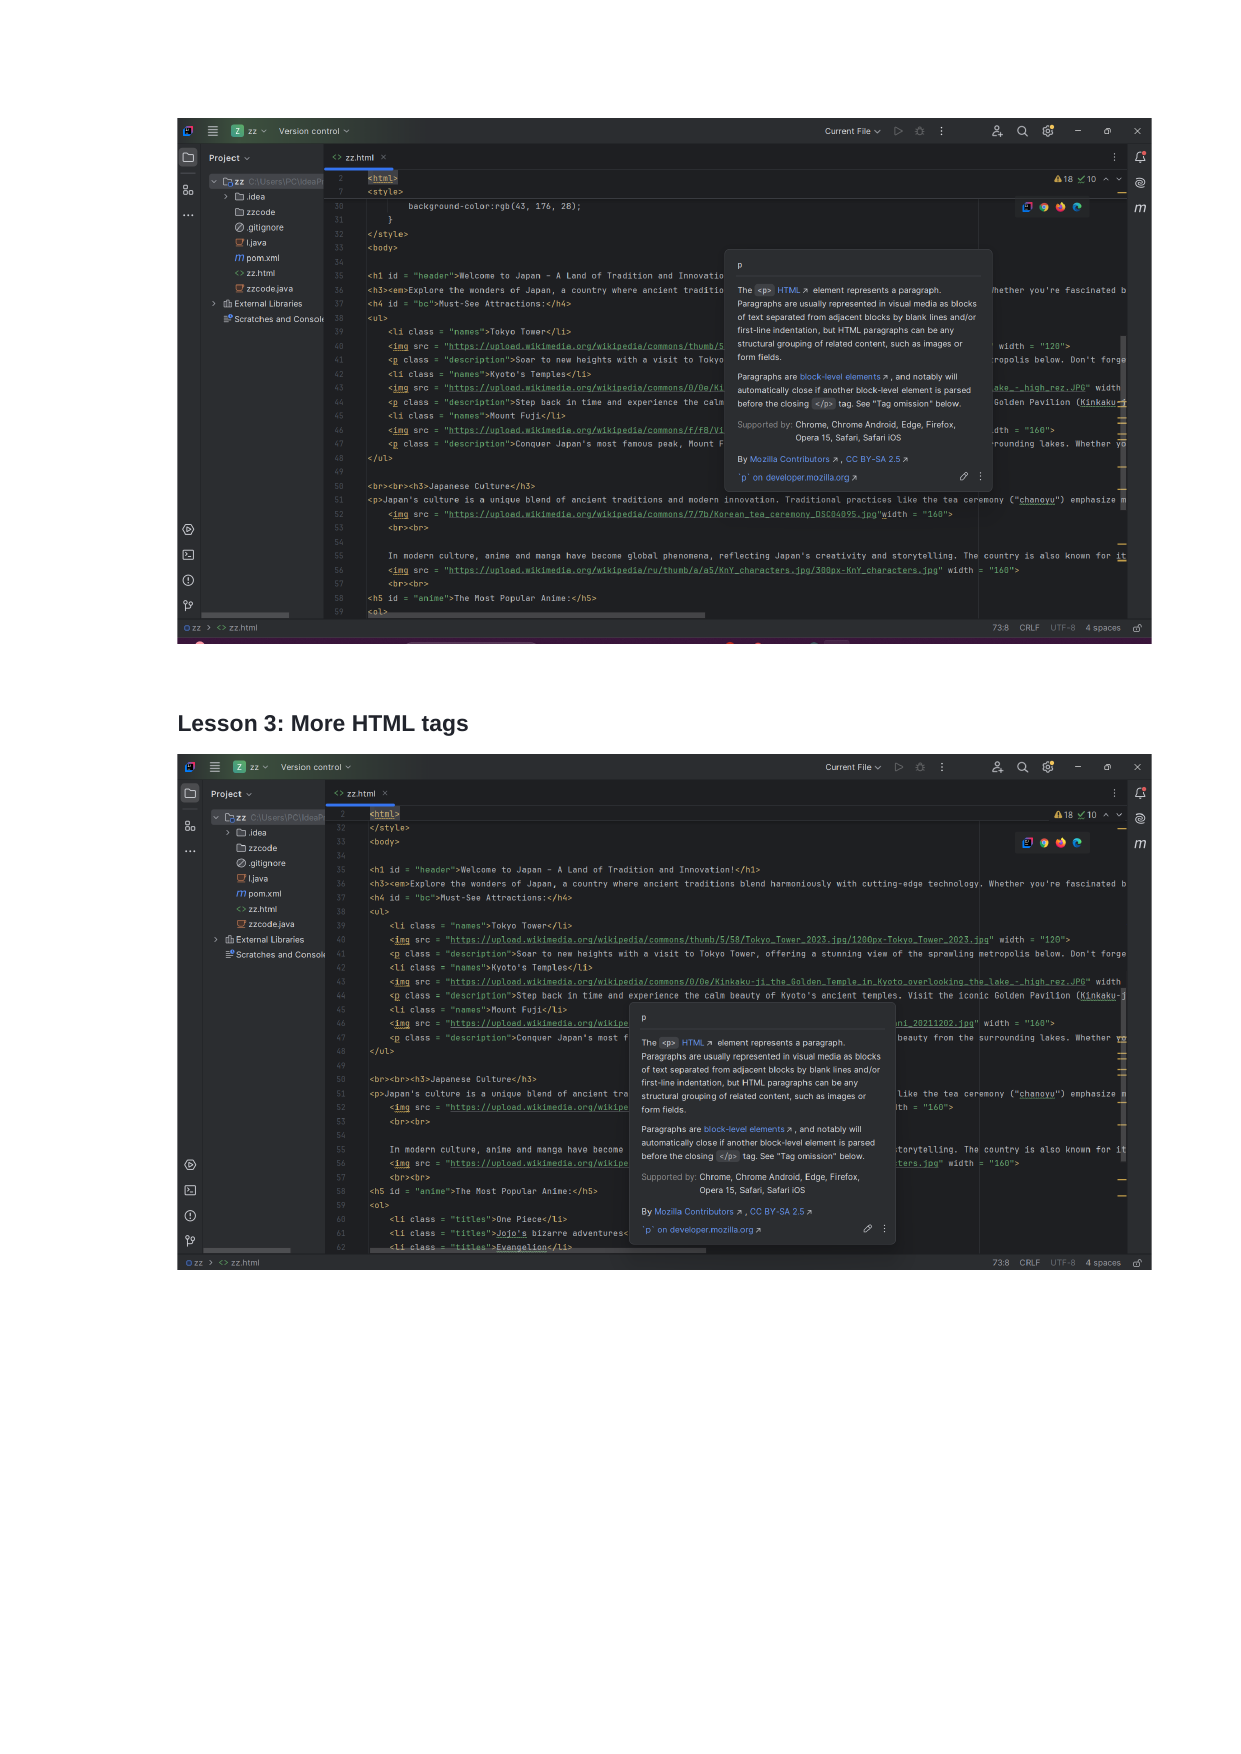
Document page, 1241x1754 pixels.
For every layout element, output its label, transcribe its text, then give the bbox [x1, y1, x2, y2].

text Lesson 3: More HTML tags [177, 709, 1152, 736]
picture [177, 754, 1152, 1270]
picture [177, 118, 1152, 644]
